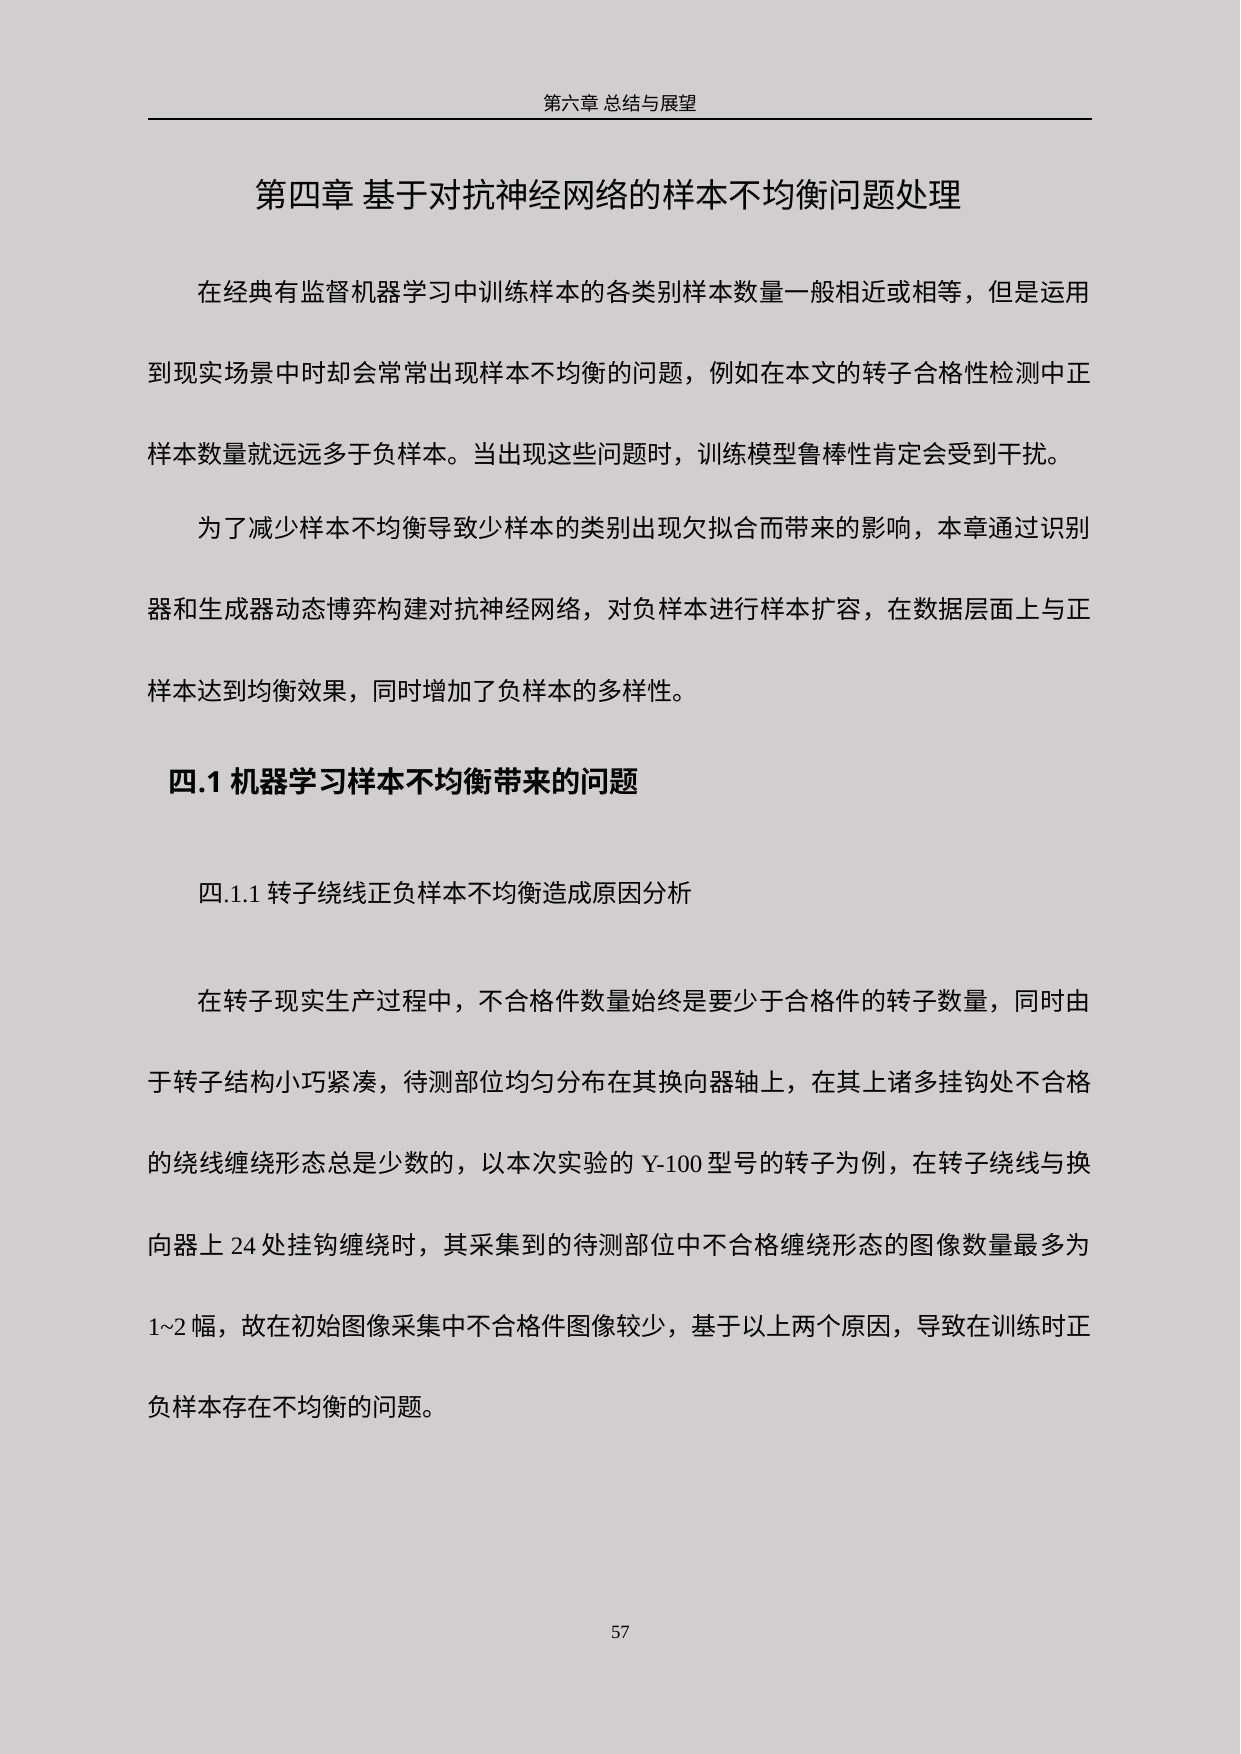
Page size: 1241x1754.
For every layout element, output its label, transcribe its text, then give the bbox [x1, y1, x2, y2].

text 机器学习样本不均衡带来的问题 [148, 747, 1092, 812]
text 转子绕线正负样本不均衡造成原因分析 [177, 859, 1092, 924]
text 基于对抗神经网络的样本不均衡问题处理 [148, 160, 1092, 225]
text 在经典有监督机器学习中训练样本的各类别样本数量一般相近或相等，但是运用到现实场景中时却会常常出现样本不均衡的问题，例如在本文的转子合格性检测中正样本数量就远远多于负样本。当出现这些问题时，训练模型鲁棒性肯定会受到干扰。 [148, 258, 1092, 485]
text 在转子现实生产过程中，不合格件数量始终是要少于合格件的转子数量，同时由于转子结构小巧紧凑，待测部位均匀分布在其换向器轴上，在其上诸多挂钩处不合格的绕线缠绕形态总是少数的，以本次实验的Y-100型号的转子为例，在转子绕线与换向器上24处挂钩缠绕时，其采集到的待测部位中不合格缠绕形态的图像数量最多为1~2幅，故在初始图像采集中不合格件图像较少，基于以上两个原因，导致在训练时正负样本存在不均衡的问题。 [148, 967, 1092, 1438]
text 为了减少样本不均衡导致少样本的类别出现欠拟合而带来的影响，本章通过识别器和生成器动态博弈构建对抗神经网络，对负样本进行样本扩容，在数据层面上与正样本达到均衡效果，同时增加了负样本的多样性。 [148, 494, 1092, 722]
